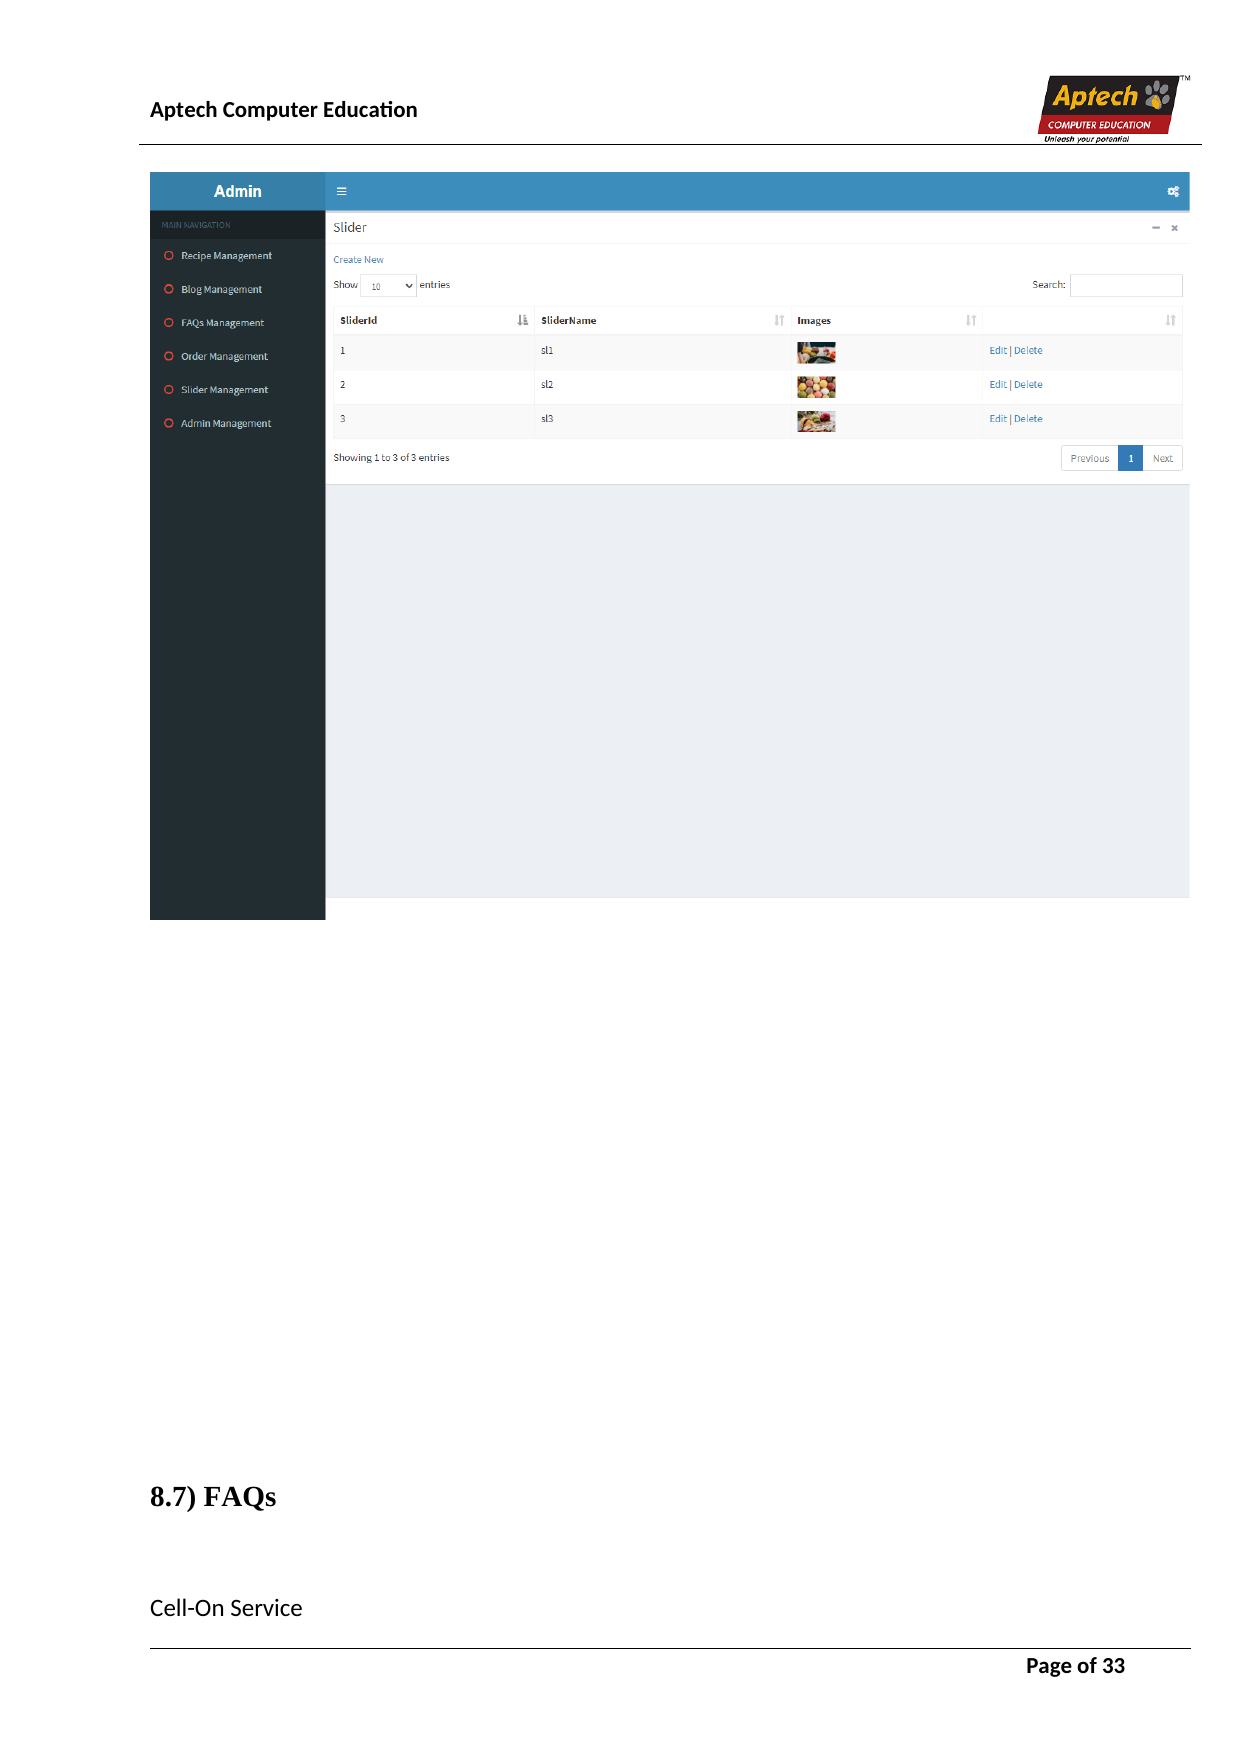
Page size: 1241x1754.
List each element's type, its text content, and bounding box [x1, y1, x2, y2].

picture [150, 172, 1190, 920]
picture [1036, 75, 1191, 144]
text 8.7) FAQs [150, 1479, 1191, 1512]
